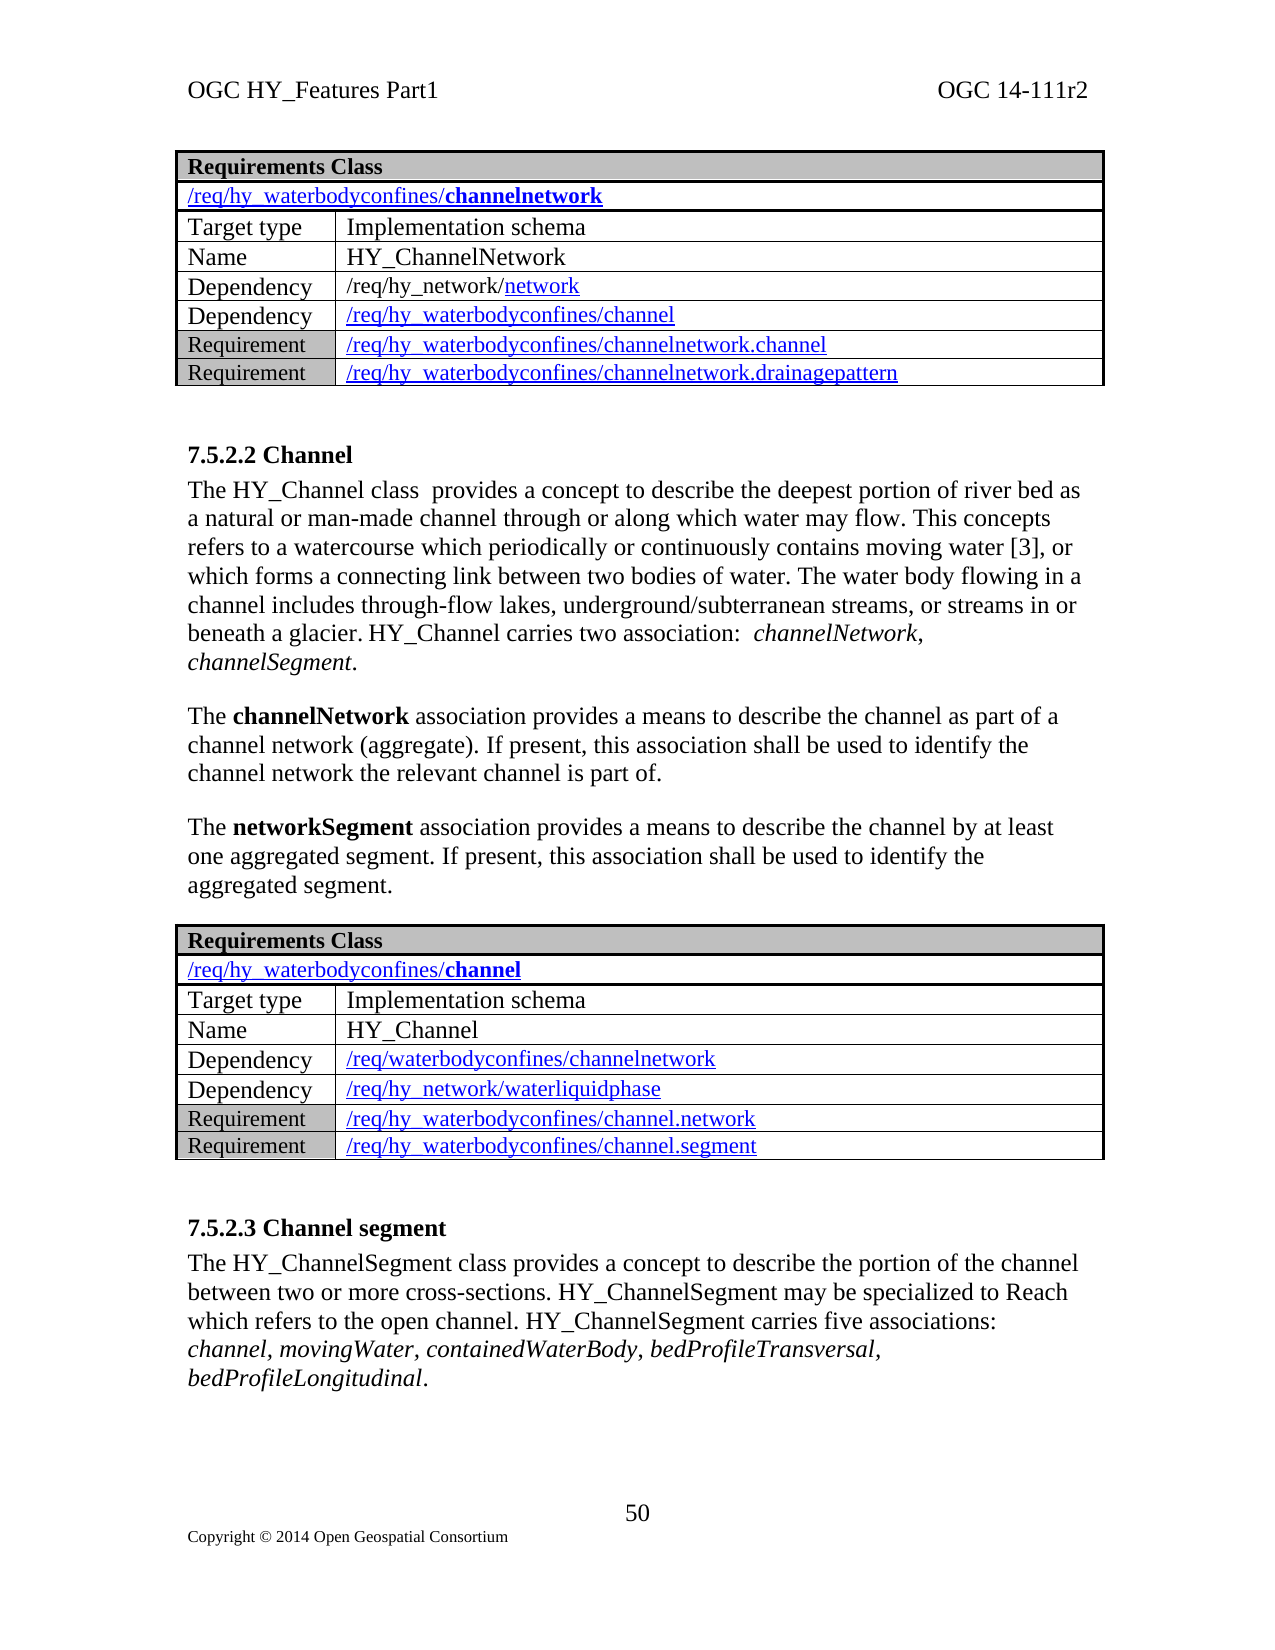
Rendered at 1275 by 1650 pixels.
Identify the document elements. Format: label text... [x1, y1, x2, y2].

table_cell Requirement [178, 1105, 335, 1131]
table_cell Dependency [178, 301, 335, 330]
table_cell /req/waterbodyconfines/channelnetwork [336, 1045, 1102, 1074]
text The channelNetwork association provides a means to describe the channel as part of a channel network (aggregate). If present, this association shall be used to identify the channel network the relevant channel is part of. [187, 701, 1087, 787]
table_cell Requirement [178, 359, 335, 385]
table_cell HY_Channel [336, 1015, 1102, 1044]
table_cell Dependency [178, 1075, 335, 1104]
table_cell /req/hy_waterbodyconfines/channel.network [336, 1105, 1102, 1131]
table_cell Requirement [178, 331, 335, 358]
table_cell /req/hy_network/waterliquidphase [336, 1075, 1102, 1104]
subtitle Channel segment [187, 1213, 1087, 1242]
table_cell /req/hy_waterbodyconfines/channelnetwork.drainagepattern [336, 359, 1102, 385]
table_cell Name [178, 242, 335, 271]
table_cell Implementation schema [336, 986, 1102, 1014]
text The HY_ChannelSegment class provides a concept to describe the portion of the channel between two or more cross-sections. HY_ChannelSegment may be specialized to Reach which refers to the open channel. HY_ChannelSegment carries five associations: channel, movingWater, containedWaterBody, bedProfileTransversal, bedProfileLongitudinal. [187, 1248, 1087, 1392]
table_header Requirements Class [178, 927, 1102, 953]
table_cell Dependency [178, 1045, 335, 1074]
table_cell Implementation schema [336, 212, 1102, 241]
text The networkSegment association provides a means to describe the channel by at least one aggregated segment. If present, this association shall be used to identify the aggregated segment. [187, 812, 1087, 898]
table_cell Target type [178, 212, 335, 241]
table_cell /req/hy_waterbodyconfines/channel.segment [336, 1132, 1102, 1158]
table_cell /req/hy_waterbodyconfines/channel [336, 301, 1102, 330]
table_cell Name [178, 1015, 335, 1044]
table_cell /req/hy_waterbodyconfines/channelnetwork.channel [336, 331, 1102, 358]
table_cell Dependency [178, 272, 335, 300]
table_cell /req/hy_network/network [336, 272, 1102, 300]
table_cell HY_ChannelNetwork [336, 242, 1102, 271]
table_cell /req/hy_waterbodyconfines/channelnetwork [178, 183, 1102, 209]
table_cell /req/hy_waterbodyconfines/channel [178, 956, 1102, 982]
text The HY_Channel class provides a concept to describe the deepest portion of river bed as a natural or man-made channel through or along which water may flow. This concepts refers to a watercourse which periodically or continuously contains moving water [3], or which forms a connecting link between two bodies of water. The water body flowing in a channel includes through-flow lakes, underground/subterranean streams, or streams in or beneath a glacier. HY_Channel carries two association: channelNetwork, channelSegment. [187, 475, 1087, 676]
subtitle Channel [187, 440, 1087, 468]
table_cell Target type [178, 986, 335, 1014]
table_header Requirements Class [178, 153, 1102, 179]
table_cell Requirement [178, 1132, 335, 1158]
